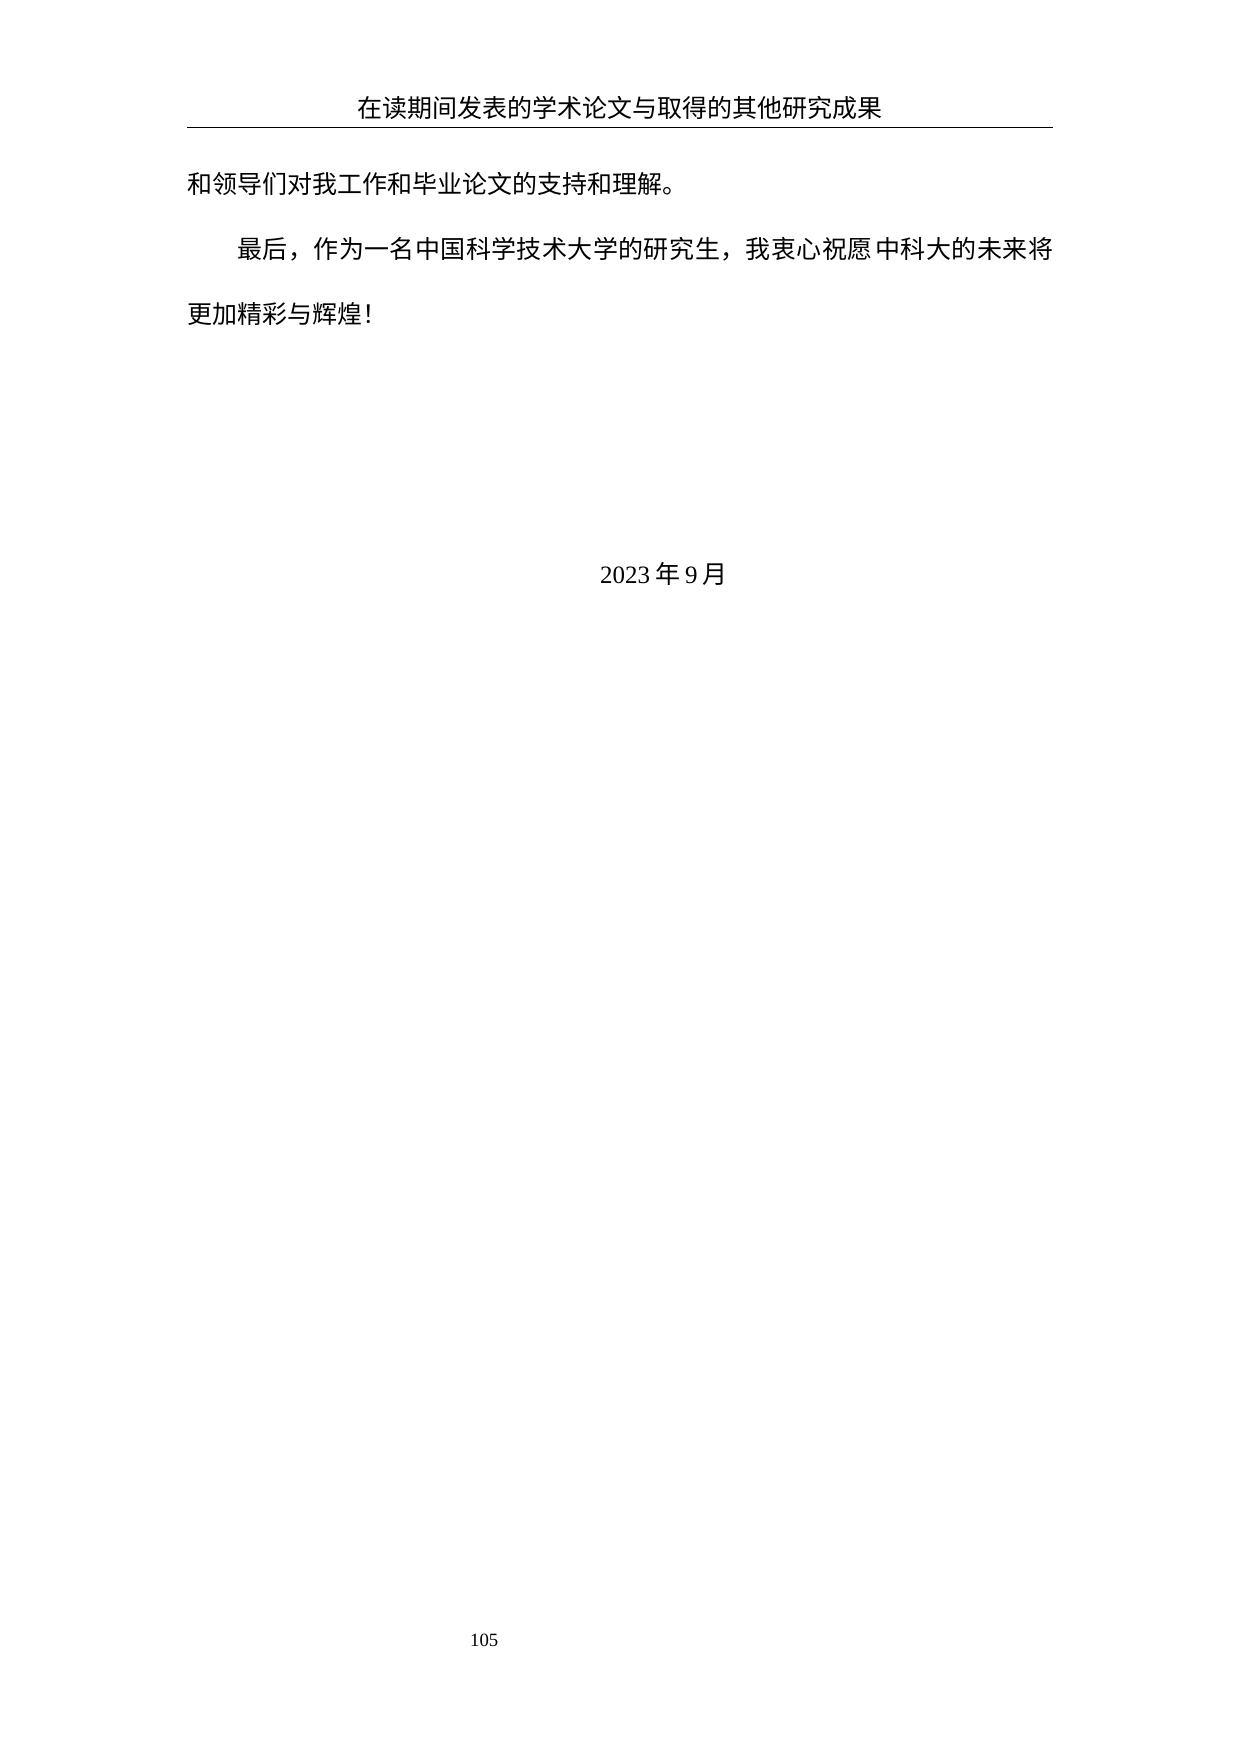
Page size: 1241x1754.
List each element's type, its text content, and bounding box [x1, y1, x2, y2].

text 最后，作为一名中国科学技术大学的研究生，我衷心祝愿中科大的未来将更加精彩与辉煌！ [187, 215, 1053, 345]
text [187, 150, 1053, 215]
text 2023年9月 [187, 540, 1053, 605]
